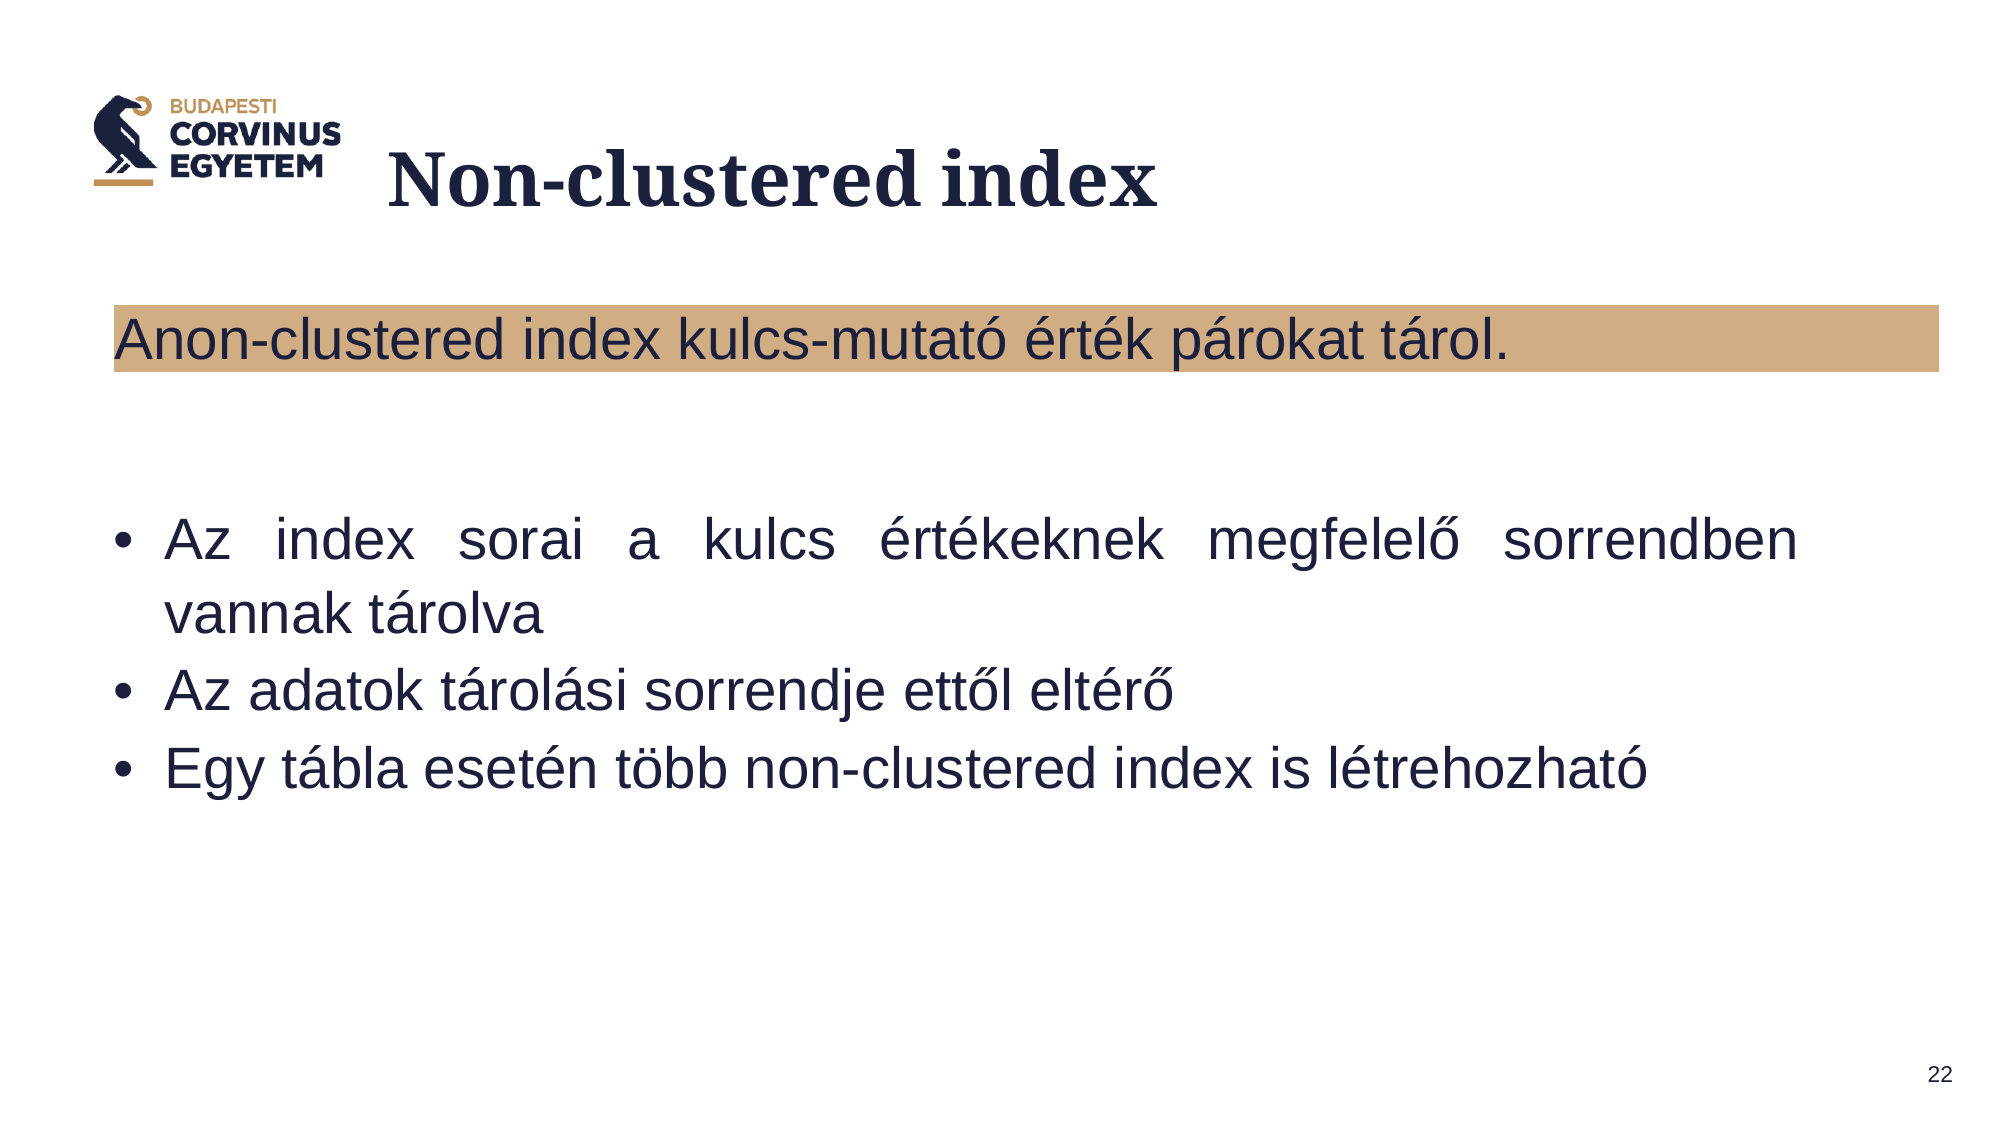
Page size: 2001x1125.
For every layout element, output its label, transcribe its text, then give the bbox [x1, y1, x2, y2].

list Az index sorai a kulcs értékeknek megfelelő sorrendben vannak tárolva [114, 505, 1800, 646]
text Anon-clustered index kulcs-mutató érték párokat tárol. [114, 305, 1939, 372]
list Egy tábla esetén több non-clustered index is létrehozható [114, 733, 1800, 800]
subtitle Non-clustered index [387, 126, 1946, 228]
list Az adatok tárolási sorrendje ettől eltérő [114, 656, 1800, 723]
picture [93, 95, 341, 186]
